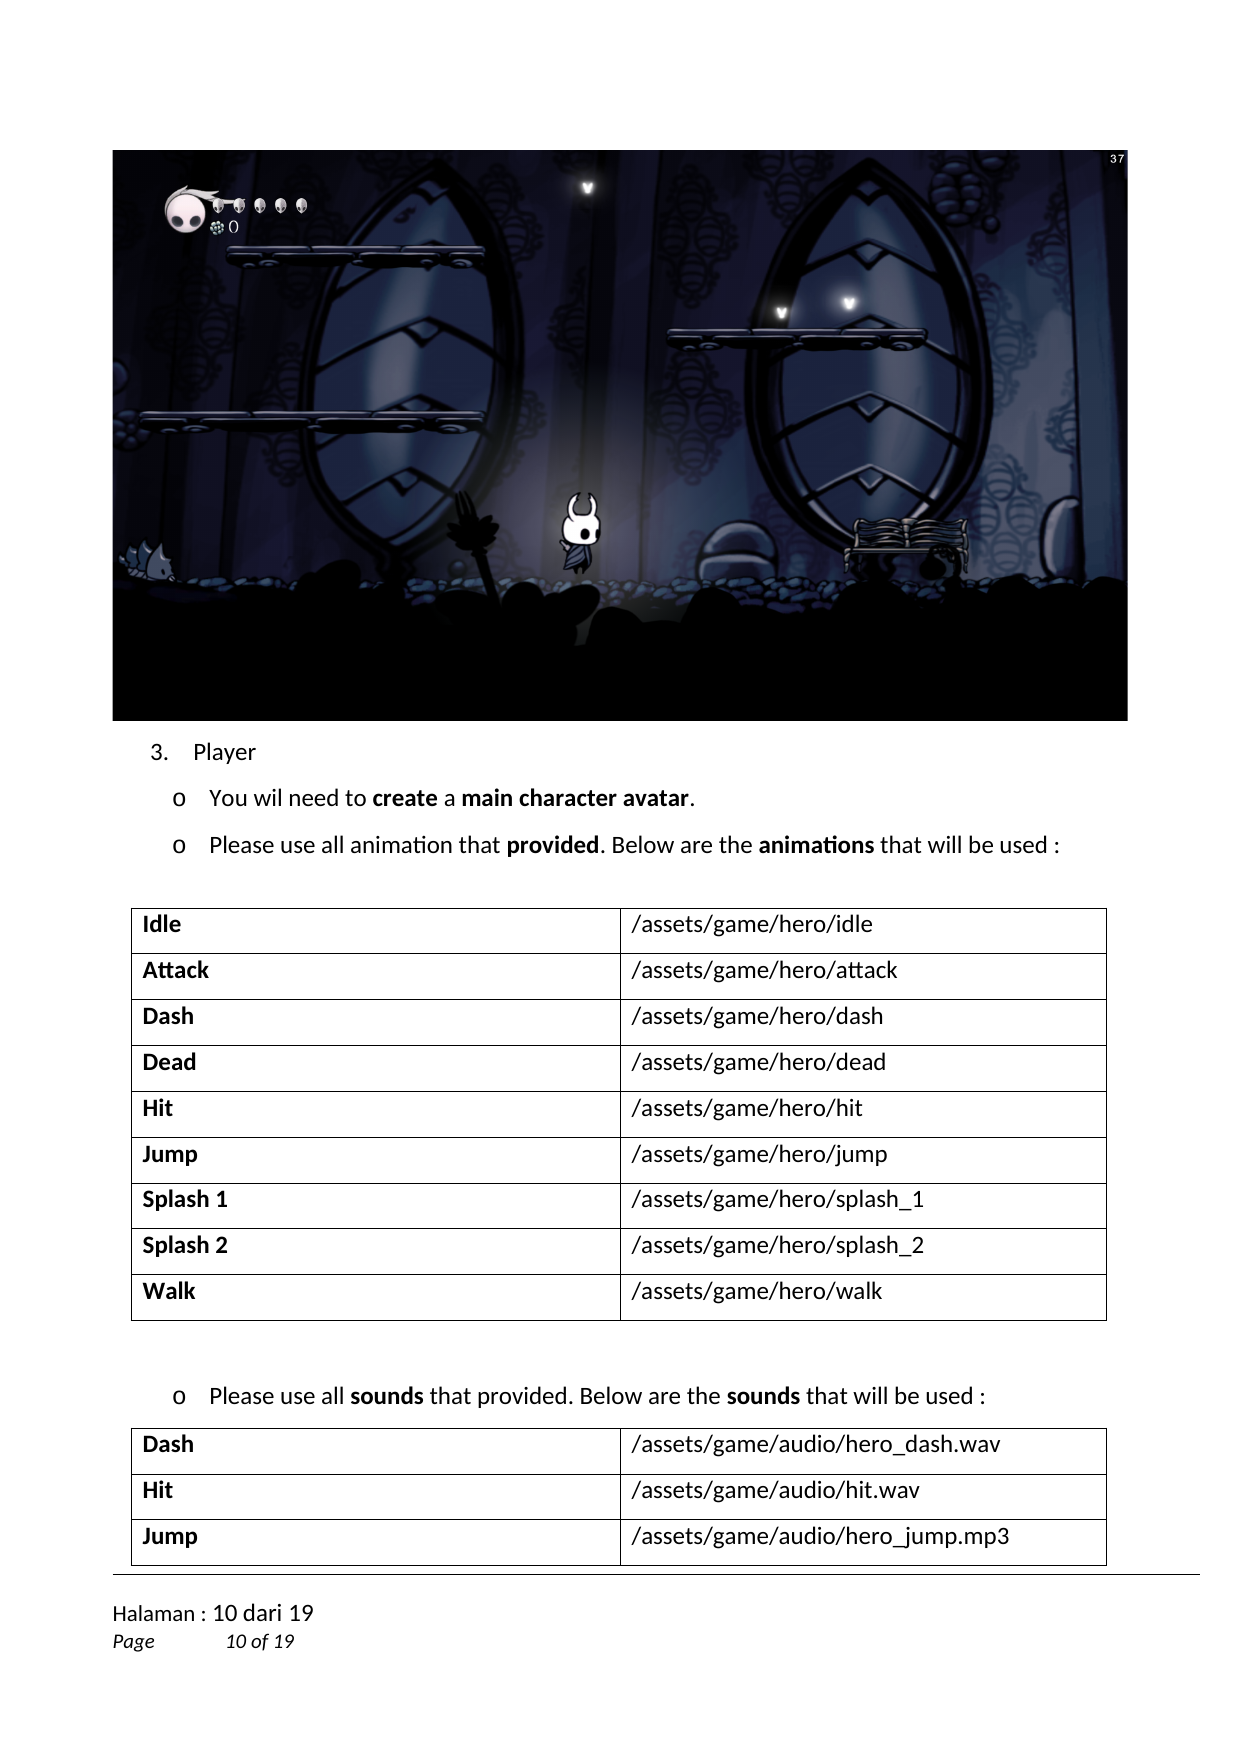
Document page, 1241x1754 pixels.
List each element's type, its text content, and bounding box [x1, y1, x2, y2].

table_cell /assets/game/hero/walk [621, 1275, 1106, 1320]
table_cell /assets/game/hero/splash_2 [621, 1229, 1106, 1274]
table_cell Dead [132, 1046, 620, 1091]
picture [112, 150, 1128, 721]
table_cell Attack [132, 954, 620, 999]
table_header Dash [132, 1429, 620, 1473]
table_cell Splash 2 [132, 1229, 620, 1274]
table_cell Hit [132, 1475, 620, 1519]
table_cell /assets/game/audio/hero_jump.mp3 [621, 1520, 1106, 1565]
table_cell Walk [132, 1275, 620, 1320]
table_cell /assets/game/hero/hit [621, 1092, 1106, 1137]
list Please use all sounds that provided. Below are the sounds that will be used : [172, 1380, 1128, 1412]
table_cell /assets/game/hero/dead [621, 1046, 1106, 1091]
table_cell /assets/game/hero/dash [621, 1000, 1106, 1045]
table_cell /assets/game/hero/attack [621, 954, 1106, 999]
table_cell /assets/game/hero/jump [621, 1138, 1106, 1182]
list You wil need to create a main character avatar. [172, 782, 1128, 813]
table_cell Splash 1 [132, 1184, 620, 1228]
table_cell /assets/game/hero/splash_1 [621, 1184, 1106, 1228]
list Player [150, 736, 1128, 767]
table_cell Jump [132, 1520, 620, 1565]
table_cell /assets/game/audio/hit.wav [621, 1475, 1106, 1519]
table_header /assets/game/audio/hero_dash.wav [621, 1429, 1106, 1473]
list Please use all animation that provided. Below are the animations that will be used : [172, 829, 1128, 861]
table_cell Dash [132, 1000, 620, 1045]
table_header /assets/game/hero/idle [621, 909, 1106, 953]
table_header Idle [132, 909, 620, 953]
table_cell Jump [132, 1138, 620, 1182]
table_cell Hit [132, 1092, 620, 1137]
